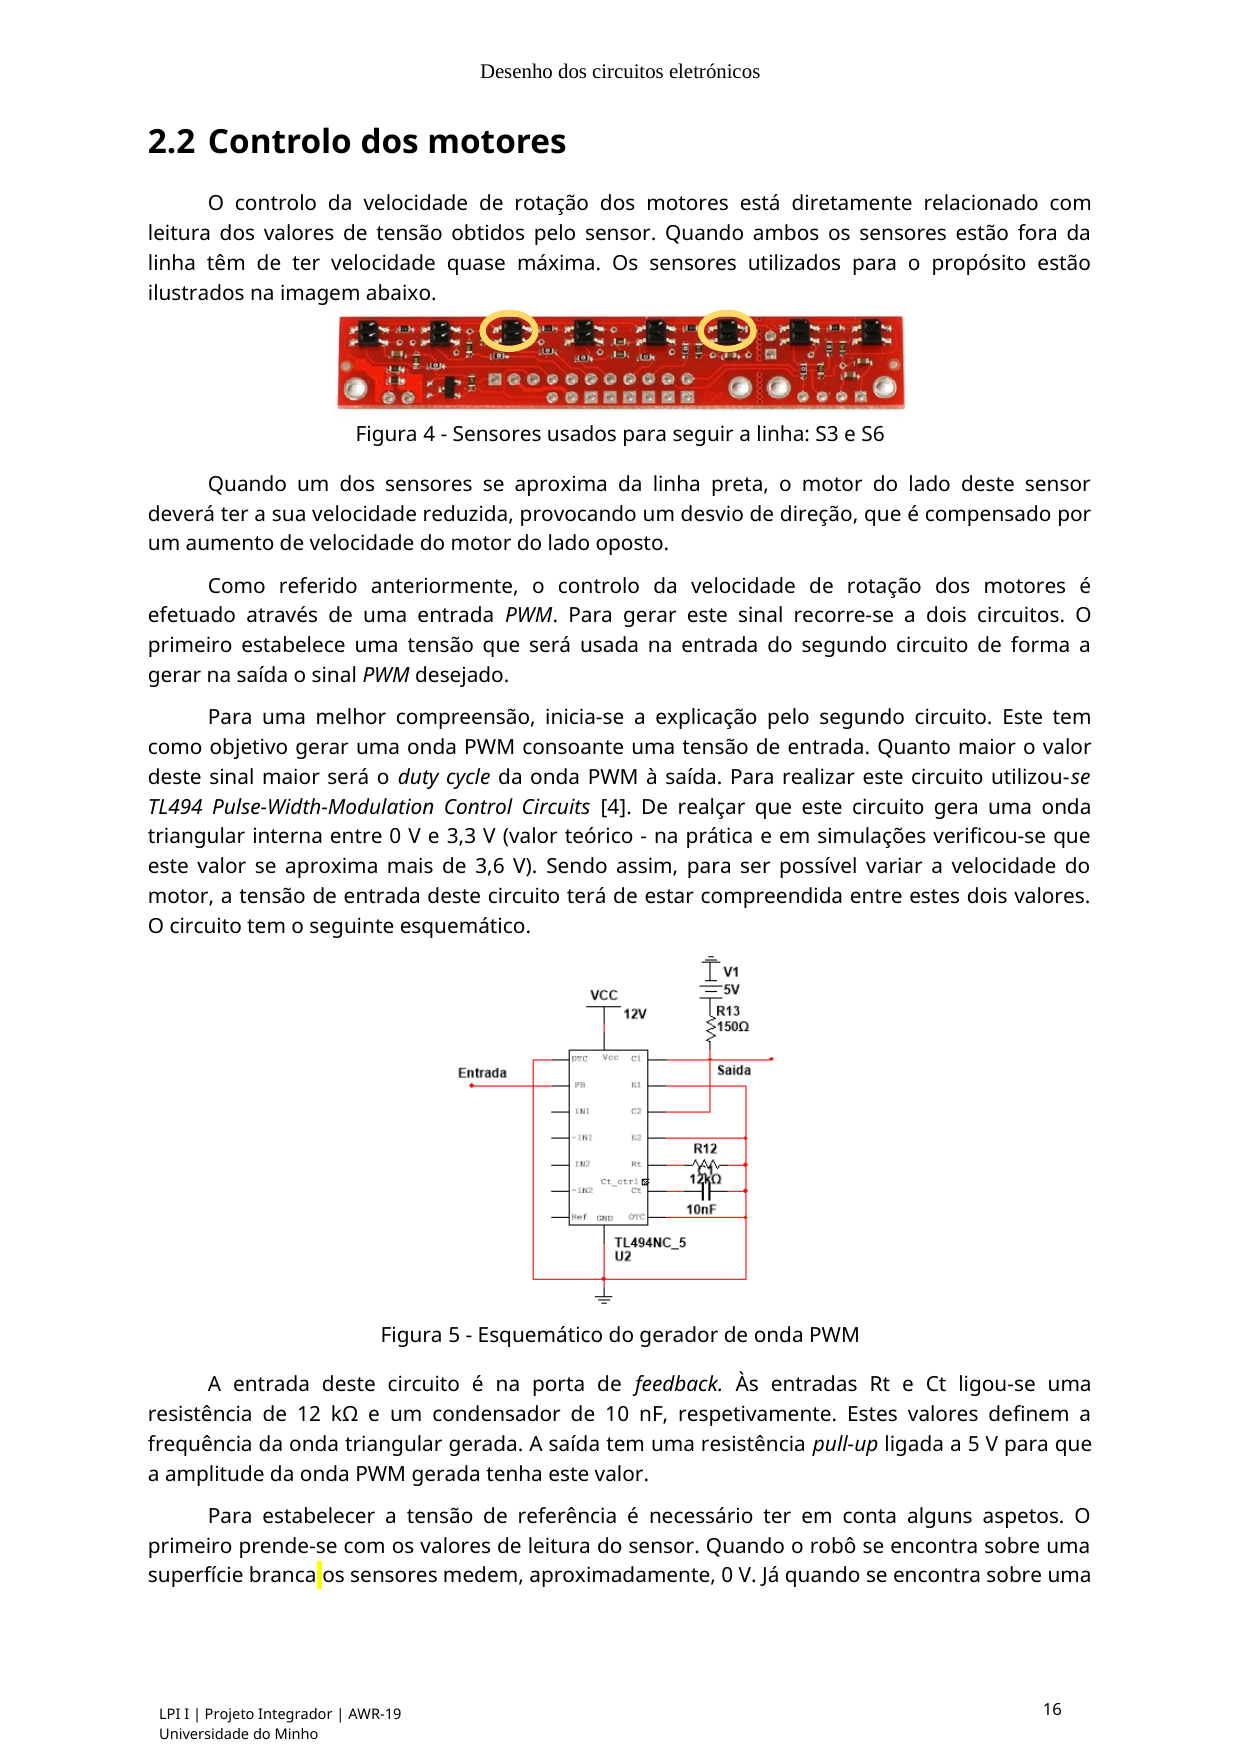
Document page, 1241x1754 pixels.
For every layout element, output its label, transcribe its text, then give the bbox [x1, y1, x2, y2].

text Figura 4 - Sensores usados para seguir a linha: S3 e S6 [148, 419, 1092, 448]
text Quando um dos sensores se aproxima da linha preta, o motor do lado deste sensor deverá ter a sua velocidade reduzida, provocando um desvio de direção, que é compensado por um aumento de velocidade do motor do lado oposto. [148, 469, 1092, 557]
text Como referido anteriormente, o controlo da velocidade de rotação dos motores é efetuado através de uma entrada PWM. Para gerar este sinal recorre-se a dois circuitos. O primeiro estabelece uma tensão que será usada na entrada do segundo circuito de forma a gerar na saída o sinal PWM desejado. [148, 571, 1092, 688]
text O controlo da velocidade de rotação dos motores está diretamente relacionado com leitura dos valores de tensão obtidos pelo sensor. Quando ambos os sensores estão fora da linha têm de ter velocidade quase máxima. Os sensores utilizados para o propósito estão ilustrados na imagem abaixo. [148, 188, 1092, 306]
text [148, 1501, 1092, 1589]
picture [331, 307, 910, 419]
picture [441, 953, 800, 1319]
text Controlo dos motores [148, 118, 1092, 163]
text Para uma melhor compreensão, inicia-se a explicação pelo segundo circuito. Este tem como objetivo gerar uma onda PWM consoante uma tensão de entrada. Quanto maior o valor deste sinal maior será o duty cycle da onda PWM à saída. Para realizar este circuito utilizou-se TL494 Pulse-Width-Modulation Control Circuits. De realçar que este circuito gera uma onda triangular interna entre 0 V e 3,3 V (valor teórico - na prática e em simulações verificou-se que este valor se aproxima mais de 3,6 V). Sendo assim, para ser possível variar a velocidade do motor, a tensão de entrada deste circuito terá de estar compreendida entre estes dois valores. O circuito tem o seguinte esquemático. [148, 702, 1092, 939]
text Figura 5 - Esquemático do gerador de onda PWM [148, 1320, 1092, 1348]
text A entrada deste circuito é na porta de feedback. Às entradas Rt e Ct ligou-se uma resistência de 12 kΩ e um condensador de 10 nF, respetivamente. Estes valores definem a frequência da onda triangular gerada. A saída tem uma resistência pull-up ligada a 5 V para que a amplitude da onda PWM gerada tenha este valor. [148, 1369, 1092, 1487]
